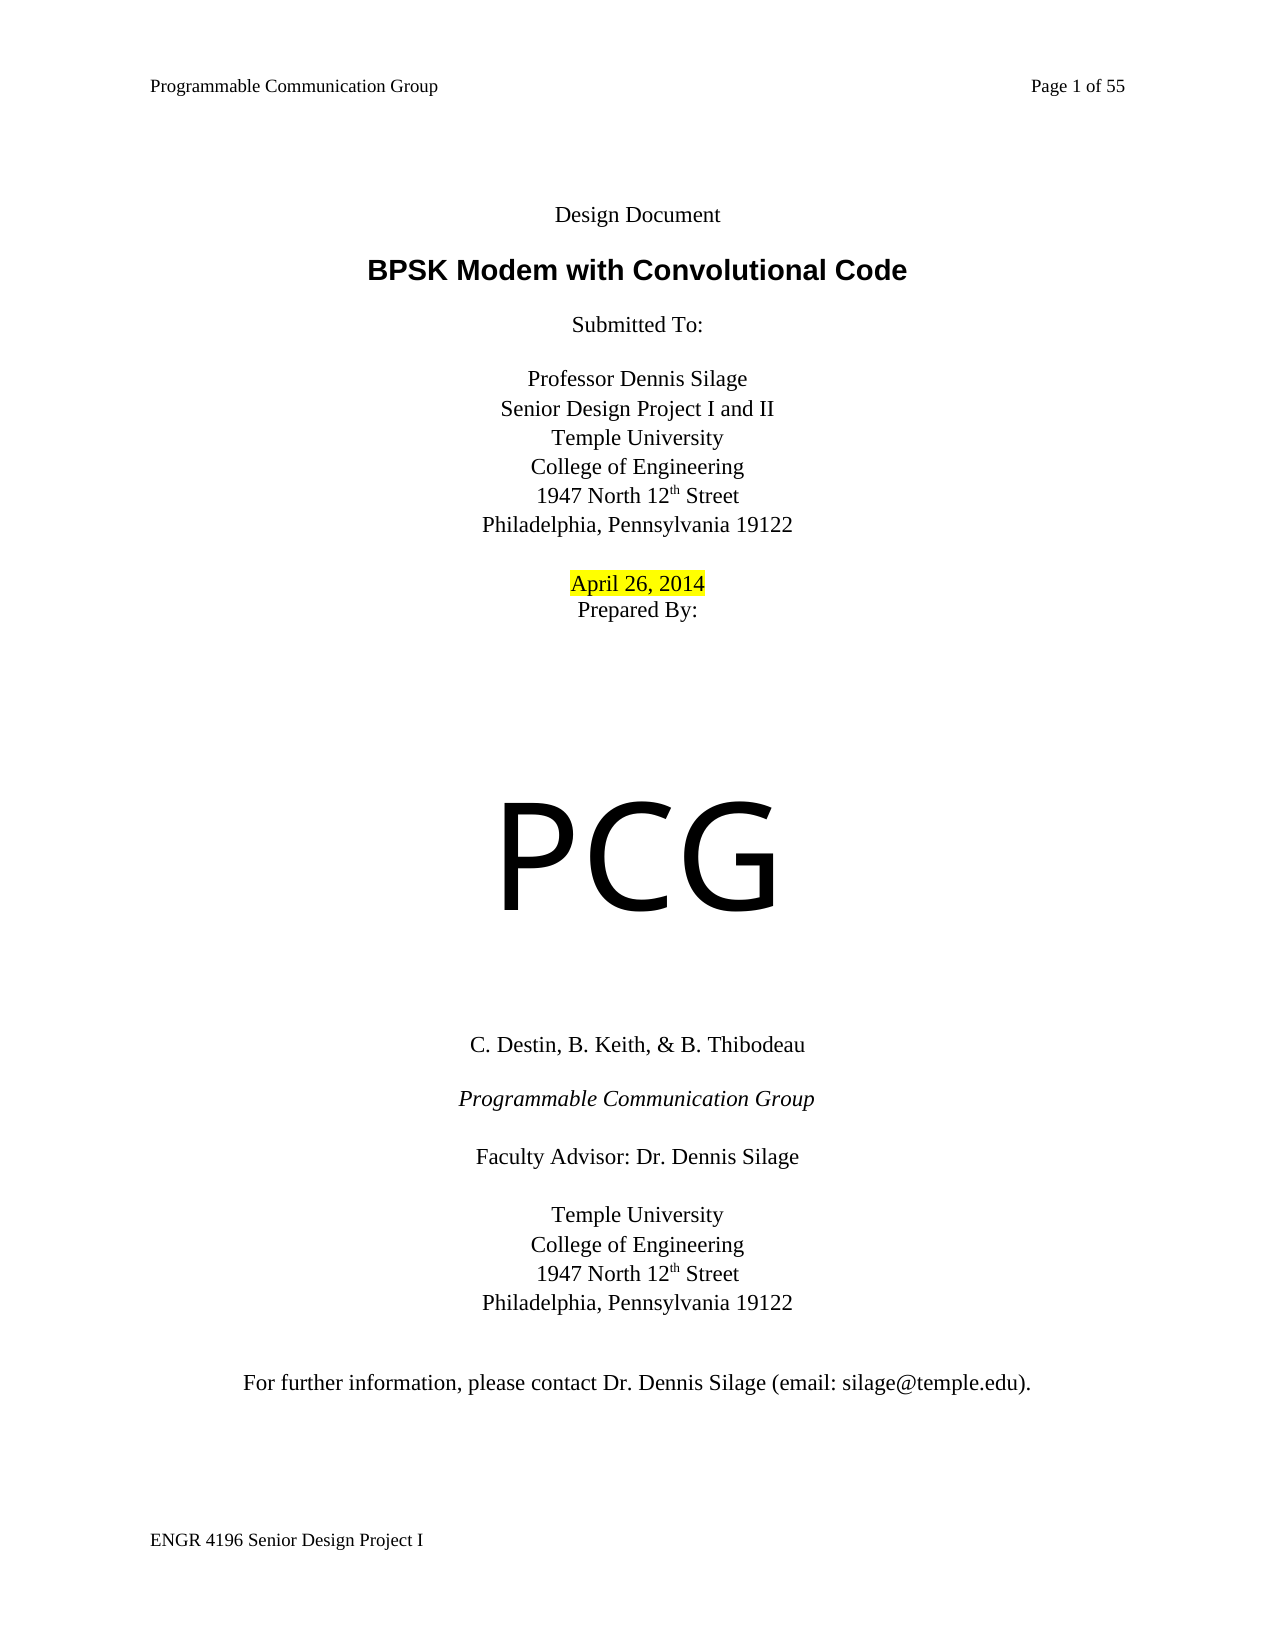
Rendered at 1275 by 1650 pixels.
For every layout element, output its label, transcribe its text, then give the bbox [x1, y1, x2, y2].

text Temple University [150, 1199, 1125, 1228]
text Design Document [150, 201, 1125, 228]
text Submitted To: [150, 311, 1125, 338]
text Philadelphia, Pennsylvania 19122 [150, 508, 1125, 538]
text BPSK Modem with Convolutional Code [150, 253, 1125, 286]
text College of Engineering [150, 450, 1125, 479]
text PCG [150, 750, 1125, 954]
text 1947 North 12th Street [150, 479, 1125, 508]
text Faculty Advisor: Dr. Dennis Silage [150, 1140, 1125, 1169]
text April 26, 2014 [150, 567, 1125, 596]
text Temple University [150, 421, 1125, 450]
text For further information, please contact Dr. Dennis Silage (email: silage@temple.edu). [150, 1367, 1125, 1396]
text College of Engineering [150, 1228, 1125, 1257]
text Prepared By: [150, 596, 1125, 622]
text Professor Dennis Silage [150, 363, 1125, 392]
text Programmable Communication Group [150, 1082, 1125, 1111]
text Philadelphia, Pennsylvania 19122 [150, 1286, 1125, 1315]
text C. Destin, B. Keith, & B. Thibodeau [150, 1031, 1125, 1057]
text Senior Design Project I and II [150, 392, 1125, 421]
text 1947 North 12th Street [150, 1257, 1125, 1286]
